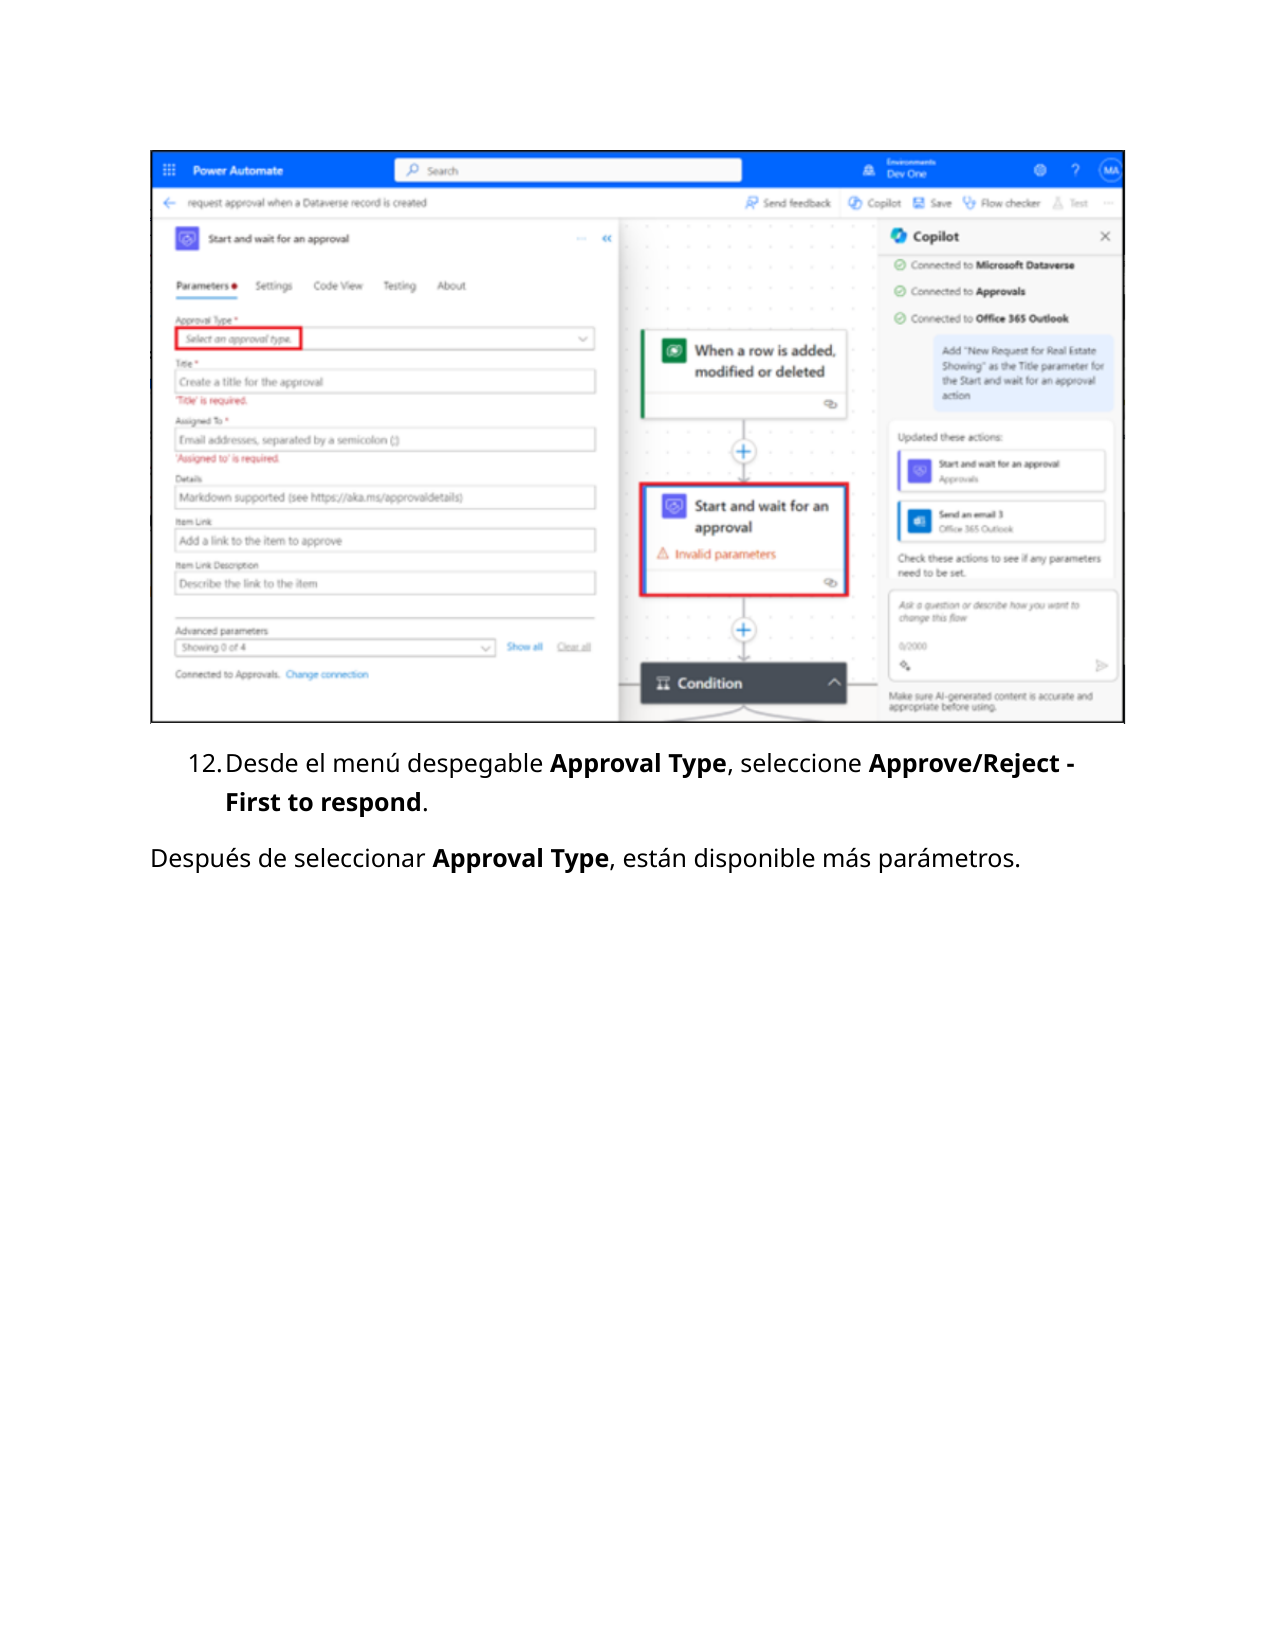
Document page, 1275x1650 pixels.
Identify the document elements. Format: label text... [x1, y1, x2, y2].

list Desde el menú despegable Approval Type, seleccione Approve/Reject - First to respond. [187, 745, 1125, 819]
text Después de seleccionar Approval Type, están disponible más parámetros. [150, 840, 1125, 874]
picture [150, 150, 1125, 724]
